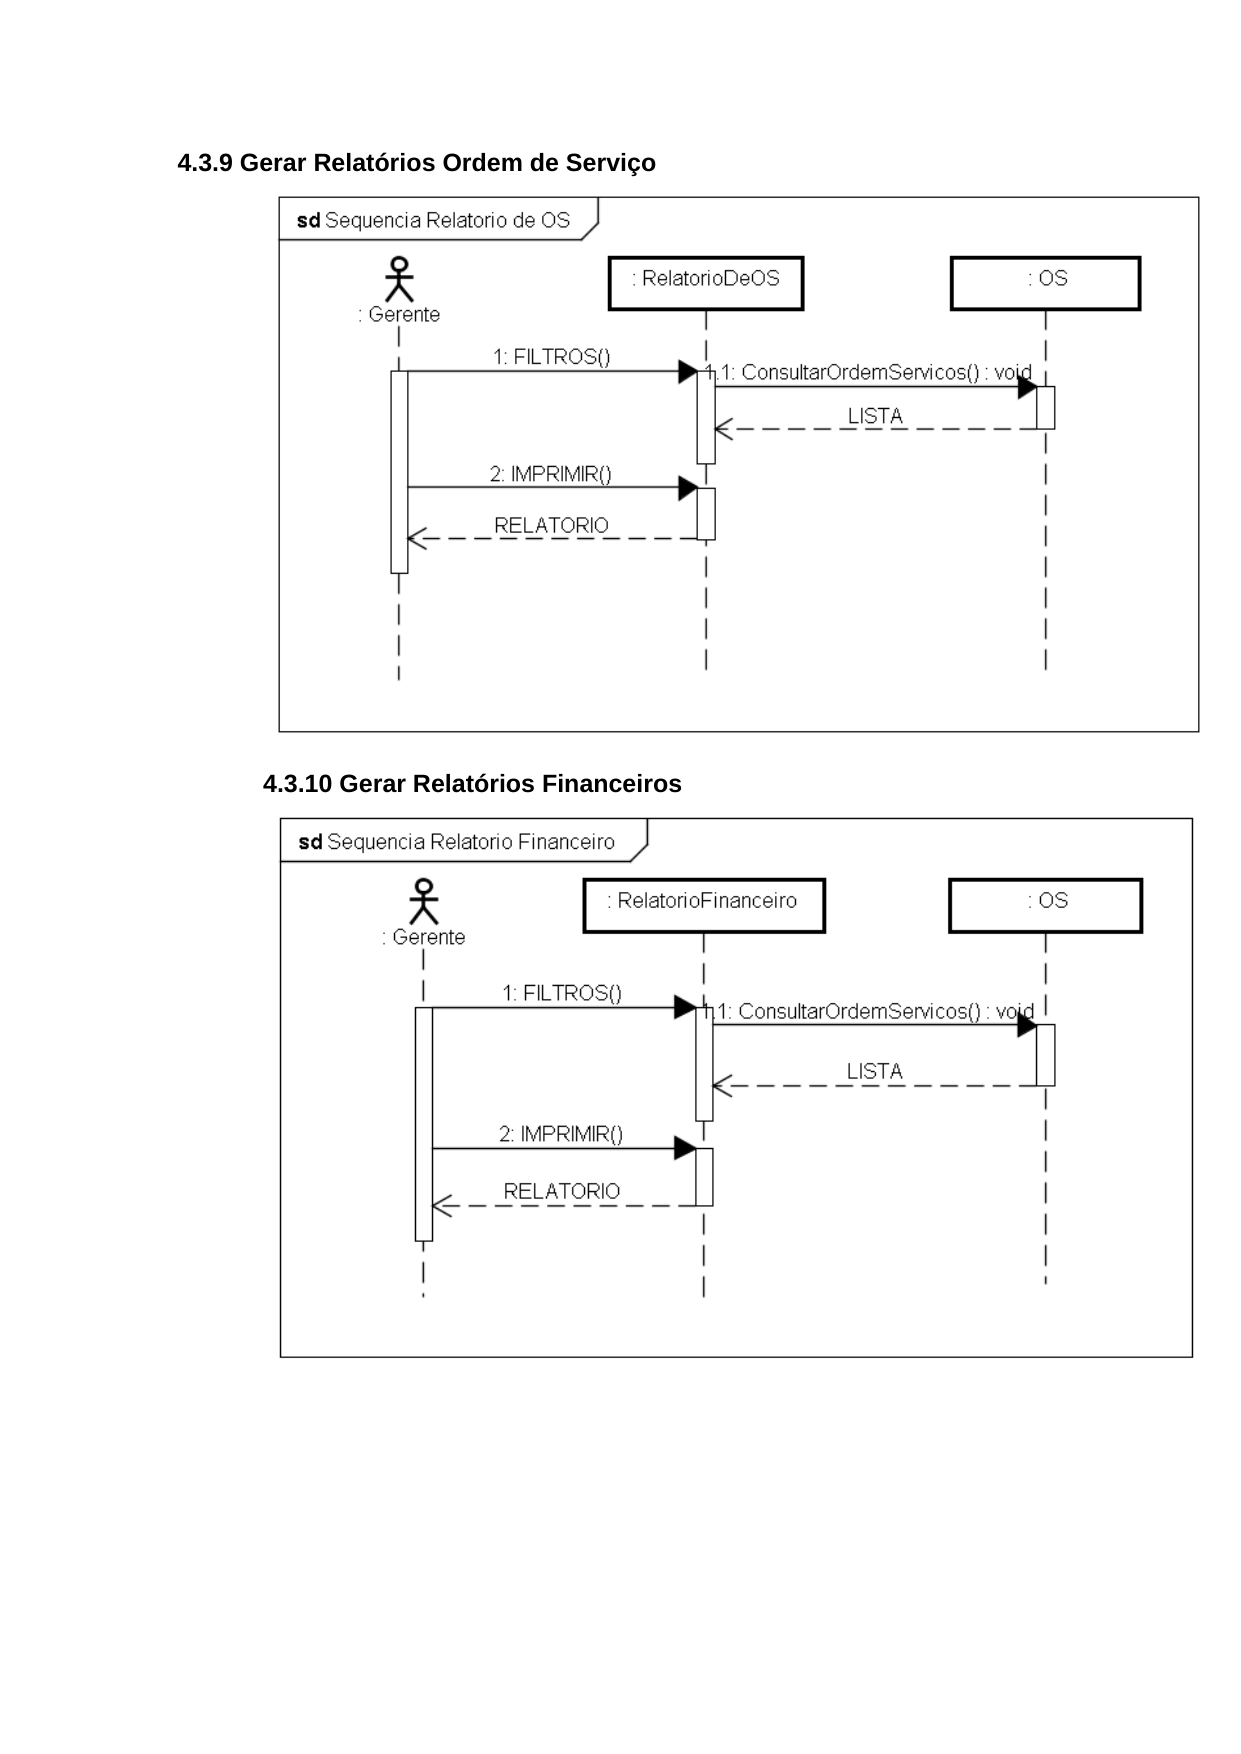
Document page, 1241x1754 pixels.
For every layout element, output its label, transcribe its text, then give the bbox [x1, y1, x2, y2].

text 4.3.10 Gerar Relatórios Financeiros [263, 769, 1128, 801]
subtitle 4.3.9 Gerar Relatórios Ordem de Serviço [177, 148, 1128, 176]
picture [263, 801, 1209, 1375]
picture [262, 180, 1215, 748]
